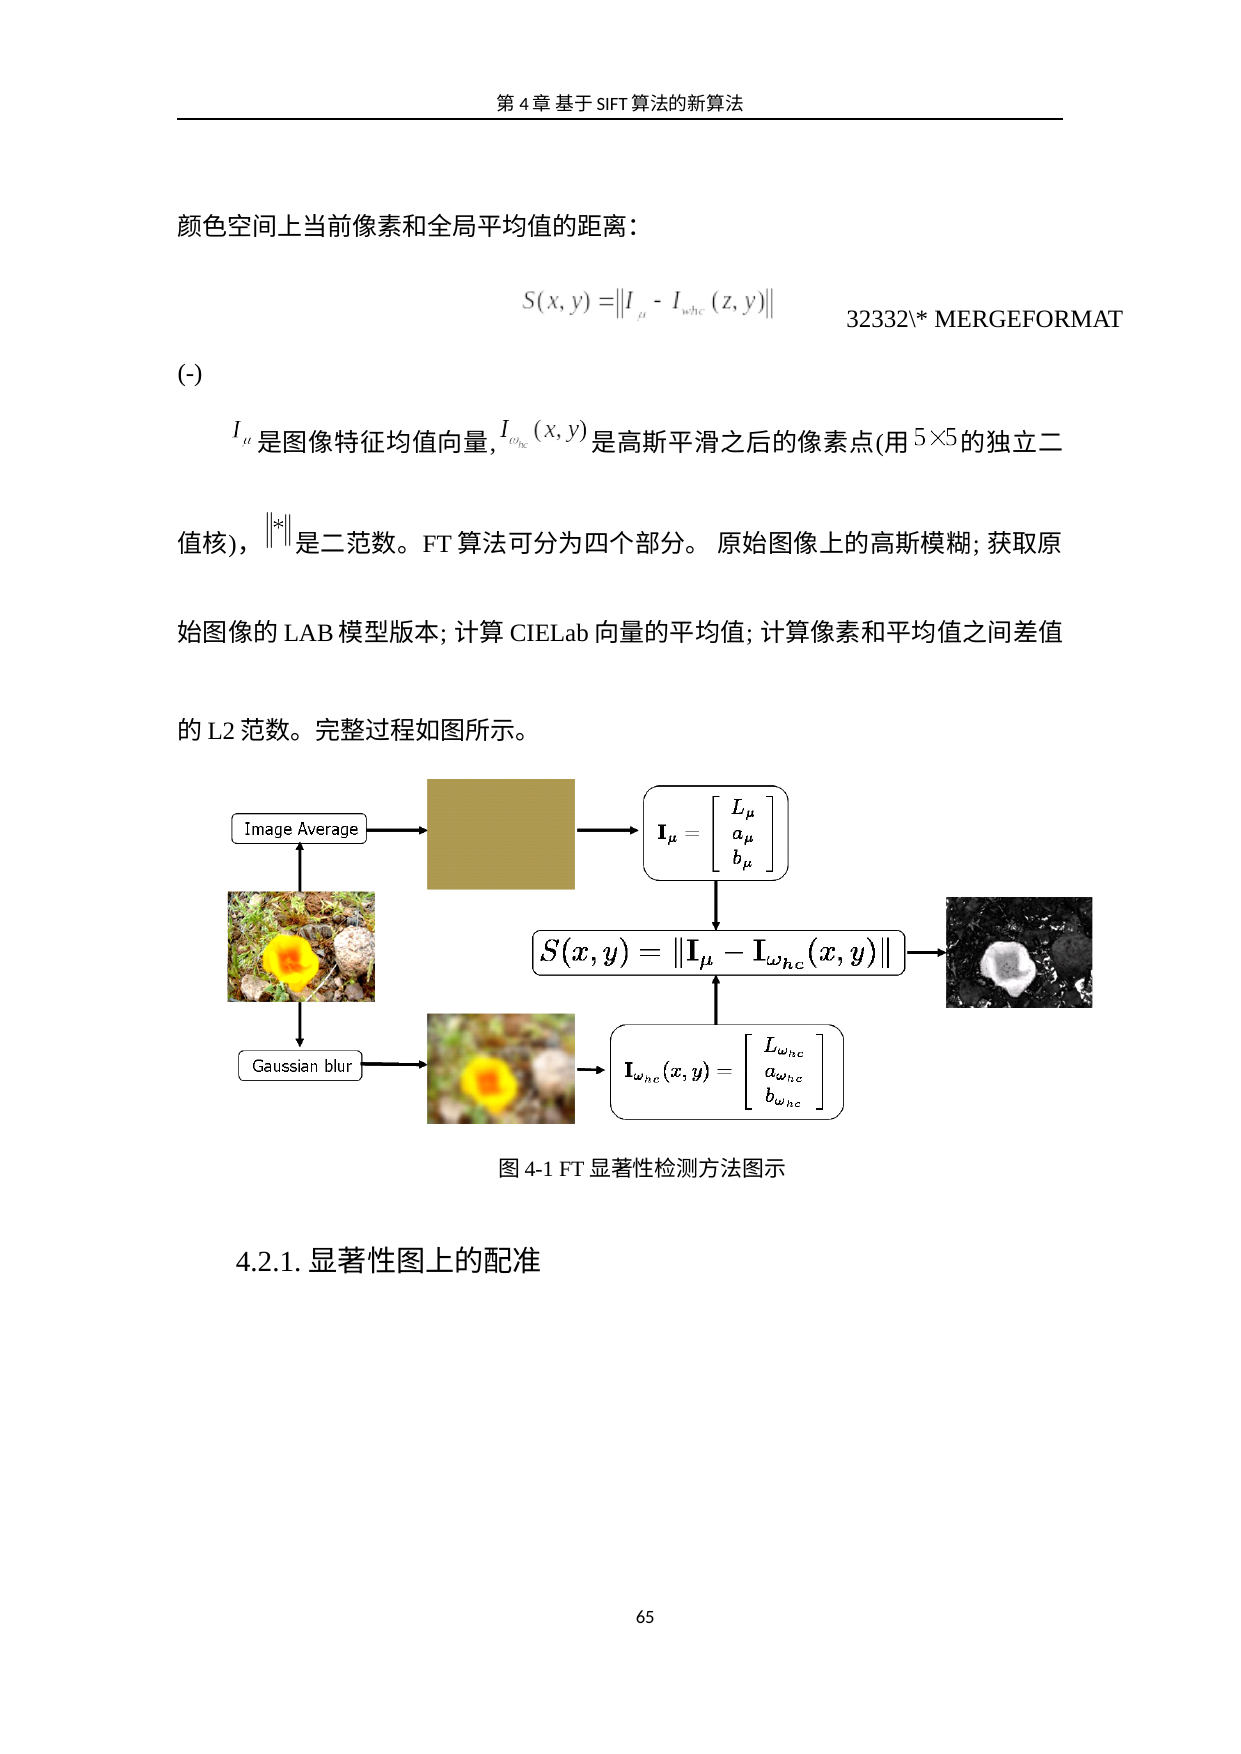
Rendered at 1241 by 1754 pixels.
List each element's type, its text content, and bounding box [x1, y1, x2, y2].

subtitle 4.2.1. 显著性图上的配准 [177, 1226, 1063, 1291]
text 图4-1 FT显著性检测方法图示 [177, 1151, 1063, 1183]
text 是图像特征均值向量,是高斯平滑之后的像素点(用的独立二值核)，是二范数。FT算法可分为四个部分。 原始图像上的高斯模糊; 获取原始图像的LAB模型版本; 计算CIELab向量的平均值; 计算像素和平均值之间差值的L2范数。完整过程如图所示。 [177, 403, 1063, 761]
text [177, 192, 1063, 257]
picture [227, 779, 1093, 1124]
